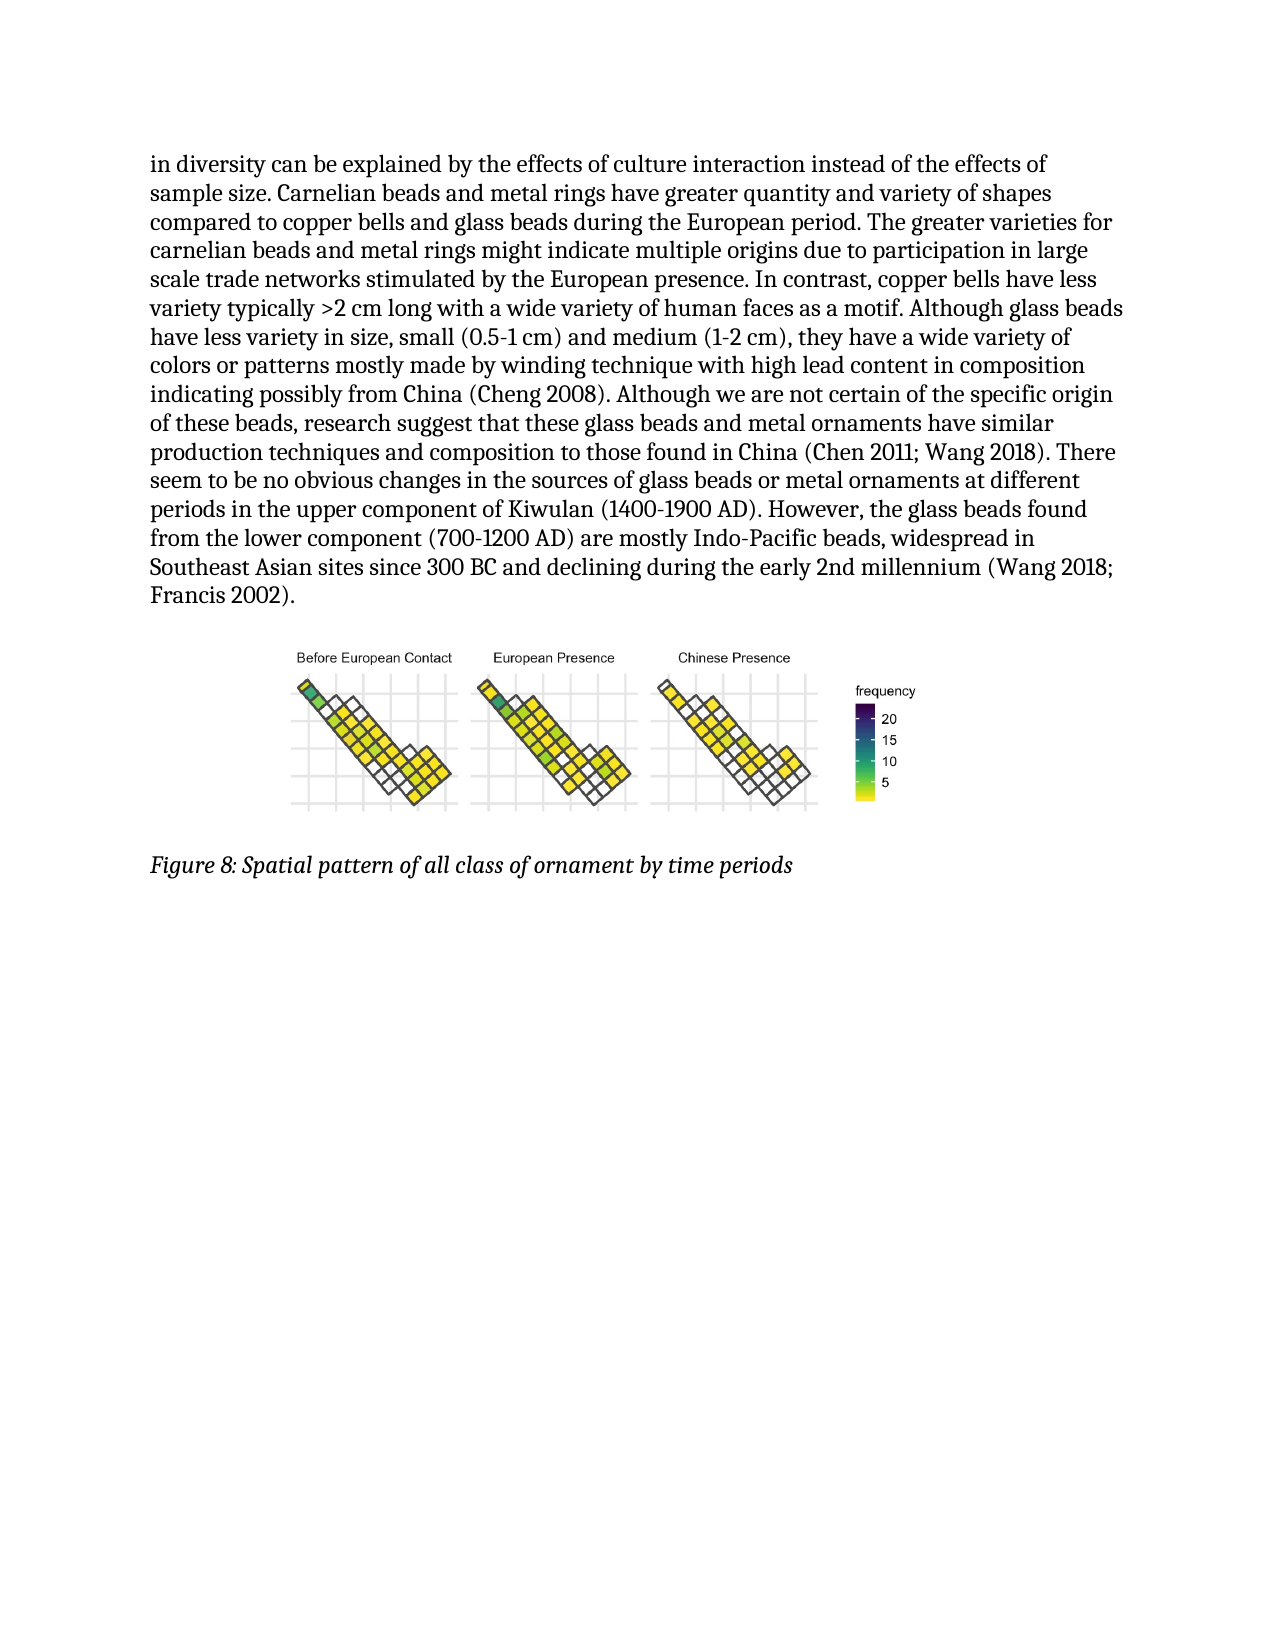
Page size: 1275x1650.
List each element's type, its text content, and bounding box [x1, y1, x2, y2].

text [150, 150, 1125, 610]
text Figure 8: Spatial pattern of all class of ornament by time periods [150, 851, 1125, 879]
picture [168, 628, 1044, 830]
